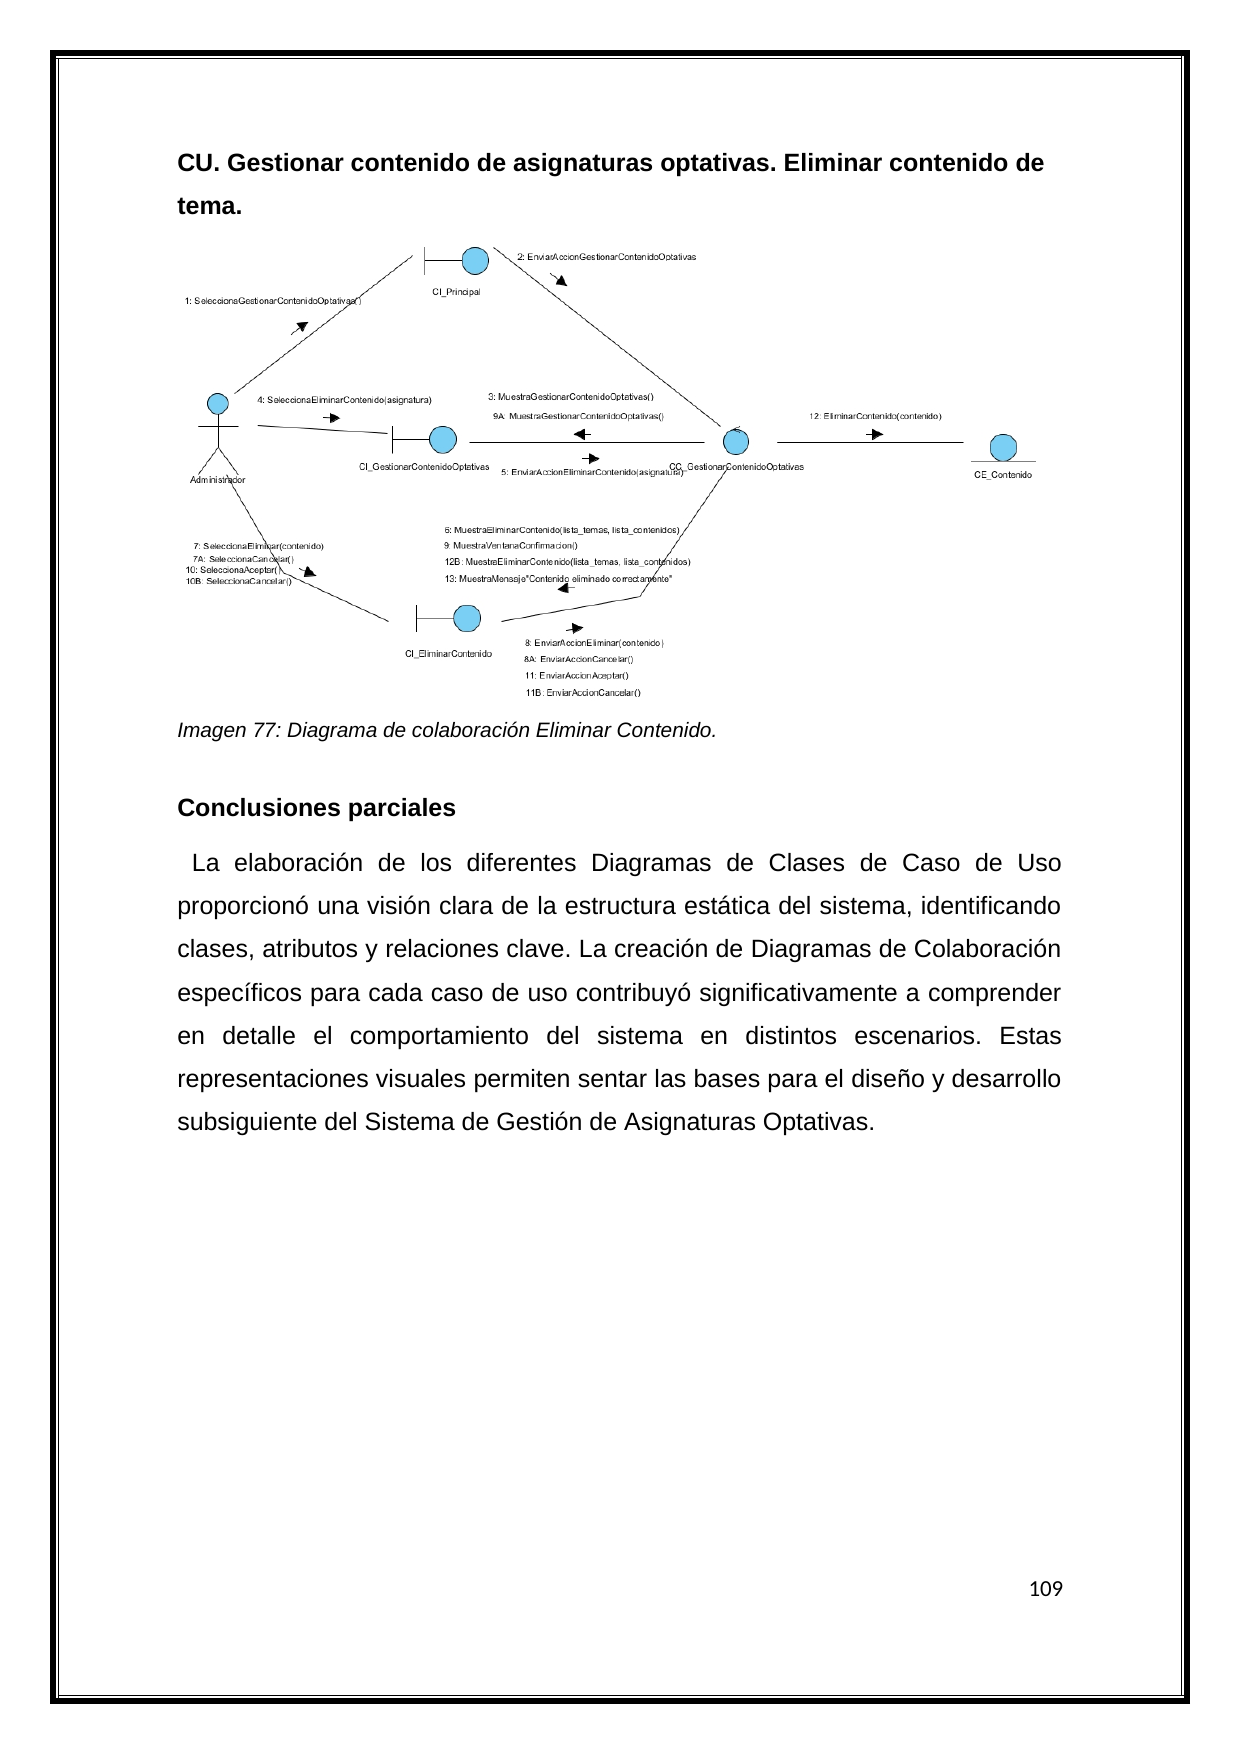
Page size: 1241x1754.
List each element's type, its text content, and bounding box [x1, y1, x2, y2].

subtitle Conclusiones parciales [177, 793, 1063, 822]
subtitle CU. Gestionar contenido de asignaturas optativas. Eliminar contenido de tema. [177, 147, 1063, 219]
text Imagen 77: Diagrama de colaboración Eliminar Contenido. [177, 717, 1063, 742]
picture [177, 245, 1063, 705]
text La elaboración de los diferentes Diagramas de Clases de Caso de Uso proporcionó una visión clara de la estructura estática del sistema, identificando clases, atributos y relaciones clave. La creación de Diagramas de Colaboración específicos para cada caso de uso contribuyó significativamente a comprender en detalle el comportamiento del sistema en distintos escenarios. Estas representaciones visuales permiten sentar las bases para el diseño y desarrollo subsiguiente del Sistema de Gestión de Asignaturas Optativas. [177, 848, 1063, 1136]
